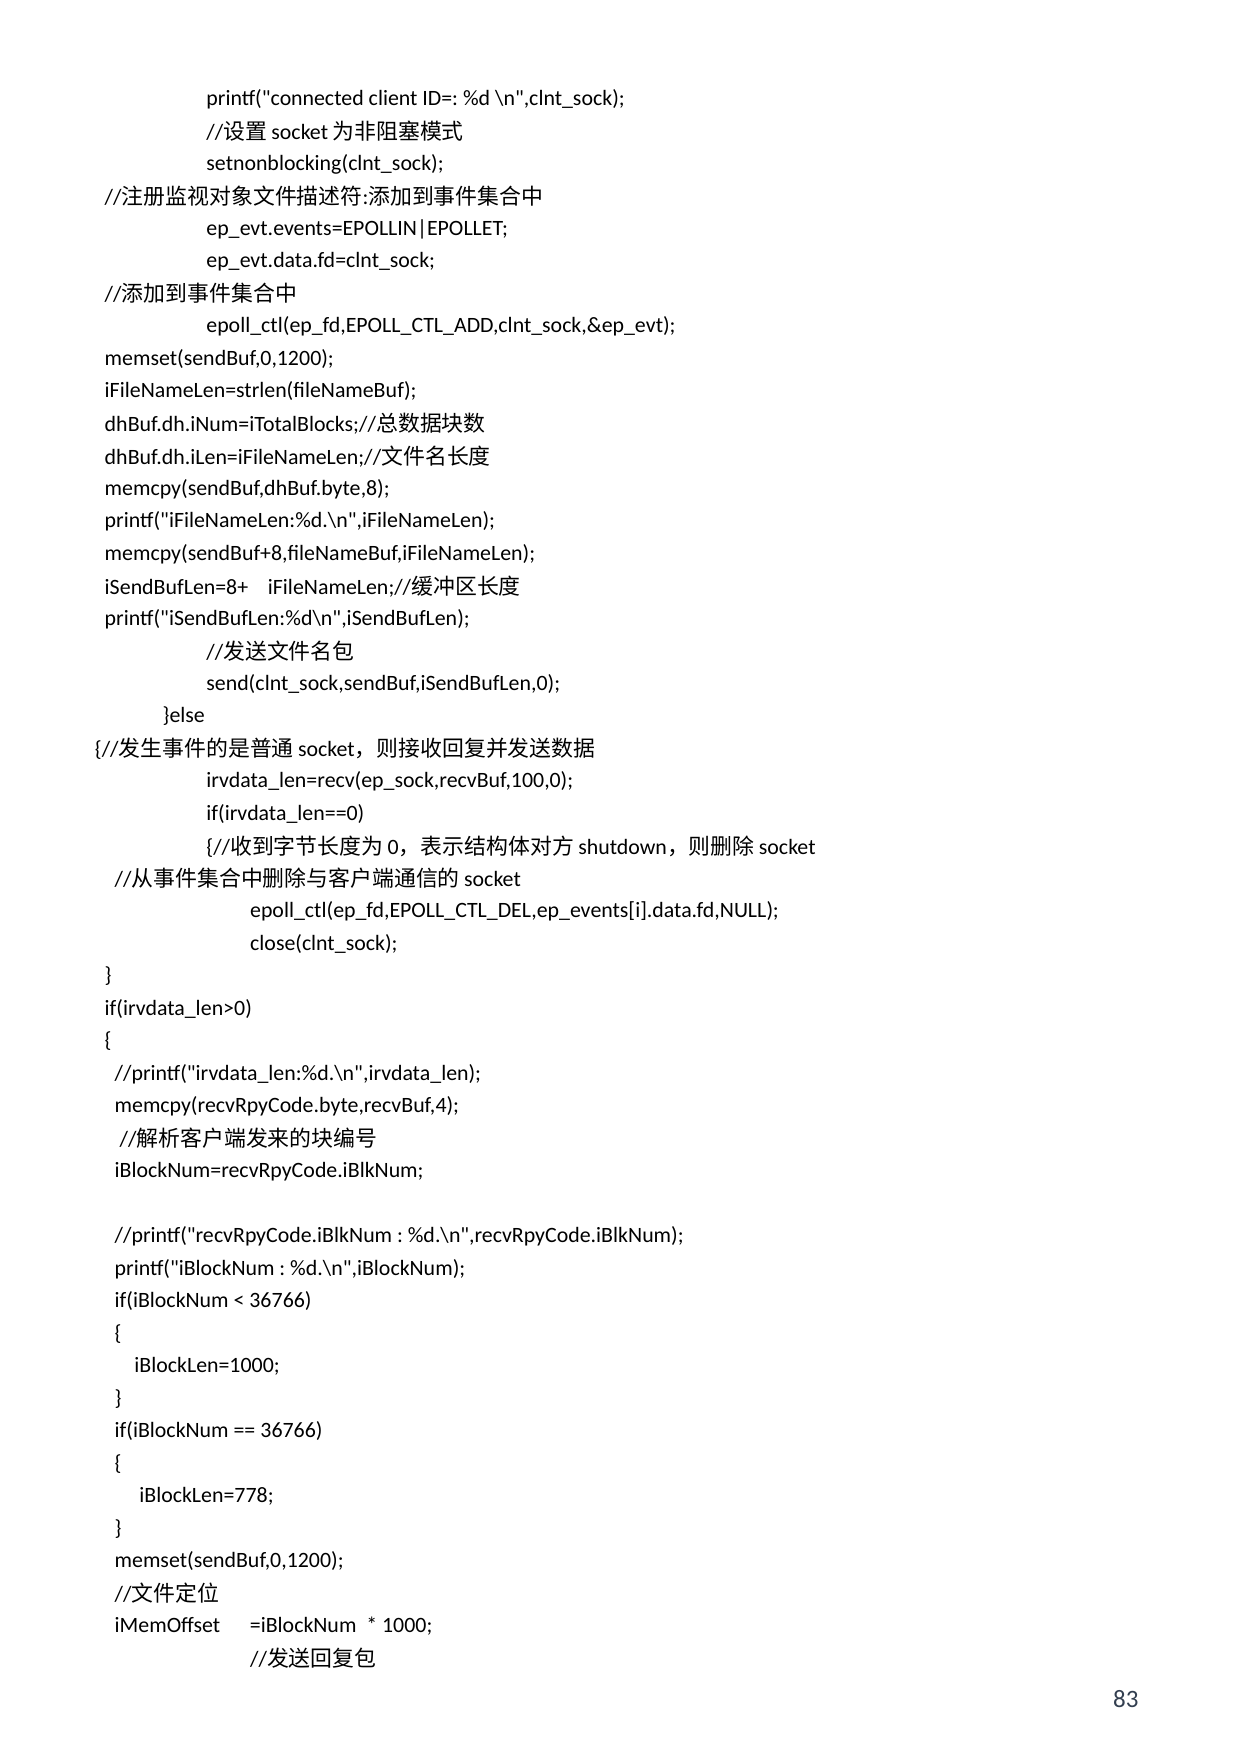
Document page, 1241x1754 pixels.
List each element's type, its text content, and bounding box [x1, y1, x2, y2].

text epoll_ctl(ep_fd,EPOLL_CTL_DEL,ep_events[i].data.fd,NULL); [75, 893, 1165, 926]
text //设置socket为非阻塞模式 [75, 113, 1165, 146]
text {//发生事件的是普通socket，则接收回复并发送数据 [75, 731, 1165, 763]
text //发送回复包 [75, 1641, 1165, 1673]
text memset(sendBuf,0,1200); [75, 341, 1165, 373]
text } [75, 1511, 1165, 1543]
text }else [75, 698, 1165, 731]
text memcpy(sendBuf,dhBuf.byte,8); [75, 471, 1165, 503]
text iMemOffset =iBlockNum * 1000; [75, 1608, 1165, 1641]
text iBlockLen=1000; [75, 1348, 1165, 1381]
text printf("iFileNameLen:%d.\n",iFileNameLen); [75, 503, 1165, 536]
text dhBuf.dh.iNum=iTotalBlocks;//总数据块数 [75, 406, 1165, 438]
text iBlockLen=778; [75, 1478, 1165, 1511]
text iSendBufLen=8+ iFileNameLen;//缓冲区长度 [75, 568, 1165, 601]
text if(irvdata_len>0) [75, 991, 1165, 1023]
text if(irvdata_len==0) [75, 796, 1165, 828]
text //发送文件名包 [75, 633, 1165, 666]
text iBlockNum=recvRpyCode.iBlkNum; [75, 1153, 1165, 1186]
text memset(sendBuf,0,1200); [75, 1543, 1165, 1576]
text printf("connected client ID=: %d \n",clnt_sock); [75, 81, 1165, 113]
text } [75, 958, 1165, 991]
text setnonblocking(clnt_sock); [75, 146, 1165, 178]
text if(iBlockNum == 36766) [75, 1413, 1165, 1446]
text ep_evt.events=EPOLLIN|EPOLLET; [75, 211, 1165, 243]
text irvdata_len=recv(ep_sock,recvBuf,100,0); [75, 763, 1165, 796]
text { [75, 1023, 1165, 1056]
text epoll_ctl(ep_fd,EPOLL_CTL_ADD,clnt_sock,&ep_evt); [75, 308, 1165, 341]
text iFileNameLen=strlen(fileNameBuf); [75, 373, 1165, 406]
text memcpy(sendBuf+8,fileNameBuf,iFileNameLen); [75, 536, 1165, 568]
text //文件定位 [75, 1576, 1165, 1608]
text memcpy(recvRpyCode.byte,recvBuf,4); [75, 1088, 1165, 1121]
text close(clnt_sock); [75, 926, 1165, 958]
text //从事件集合中删除与客户端通信的socket [75, 861, 1165, 893]
text //添加到事件集合中 [75, 276, 1165, 308]
text printf("iSendBufLen:%d\n",iSendBufLen); [75, 601, 1165, 633]
text } [75, 1381, 1165, 1413]
text { [75, 1316, 1165, 1348]
text dhBuf.dh.iLen=iFileNameLen;//文件名长度 [75, 438, 1165, 471]
text //解析客户端发来的块编号 [75, 1121, 1165, 1153]
text send(clnt_sock,sendBuf,iSendBufLen,0); [75, 666, 1165, 698]
text ep_evt.data.fd=clnt_sock; [75, 243, 1165, 276]
text //printf("recvRpyCode.iBlkNum : %d.\n",recvRpyCode.iBlkNum); [75, 1218, 1165, 1251]
text printf("iBlockNum : %d.\n",iBlockNum); [75, 1251, 1165, 1283]
text //注册监视对象文件描述符:添加到事件集合中 [75, 178, 1165, 211]
text { [75, 1446, 1165, 1478]
text //printf("irvdata_len:%d.\n",irvdata_len); [75, 1056, 1165, 1088]
text {//收到字节长度为0，表示结构体对方shutdown，则删除socket [75, 828, 1165, 861]
text if(iBlockNum < 36766) [75, 1283, 1165, 1316]
